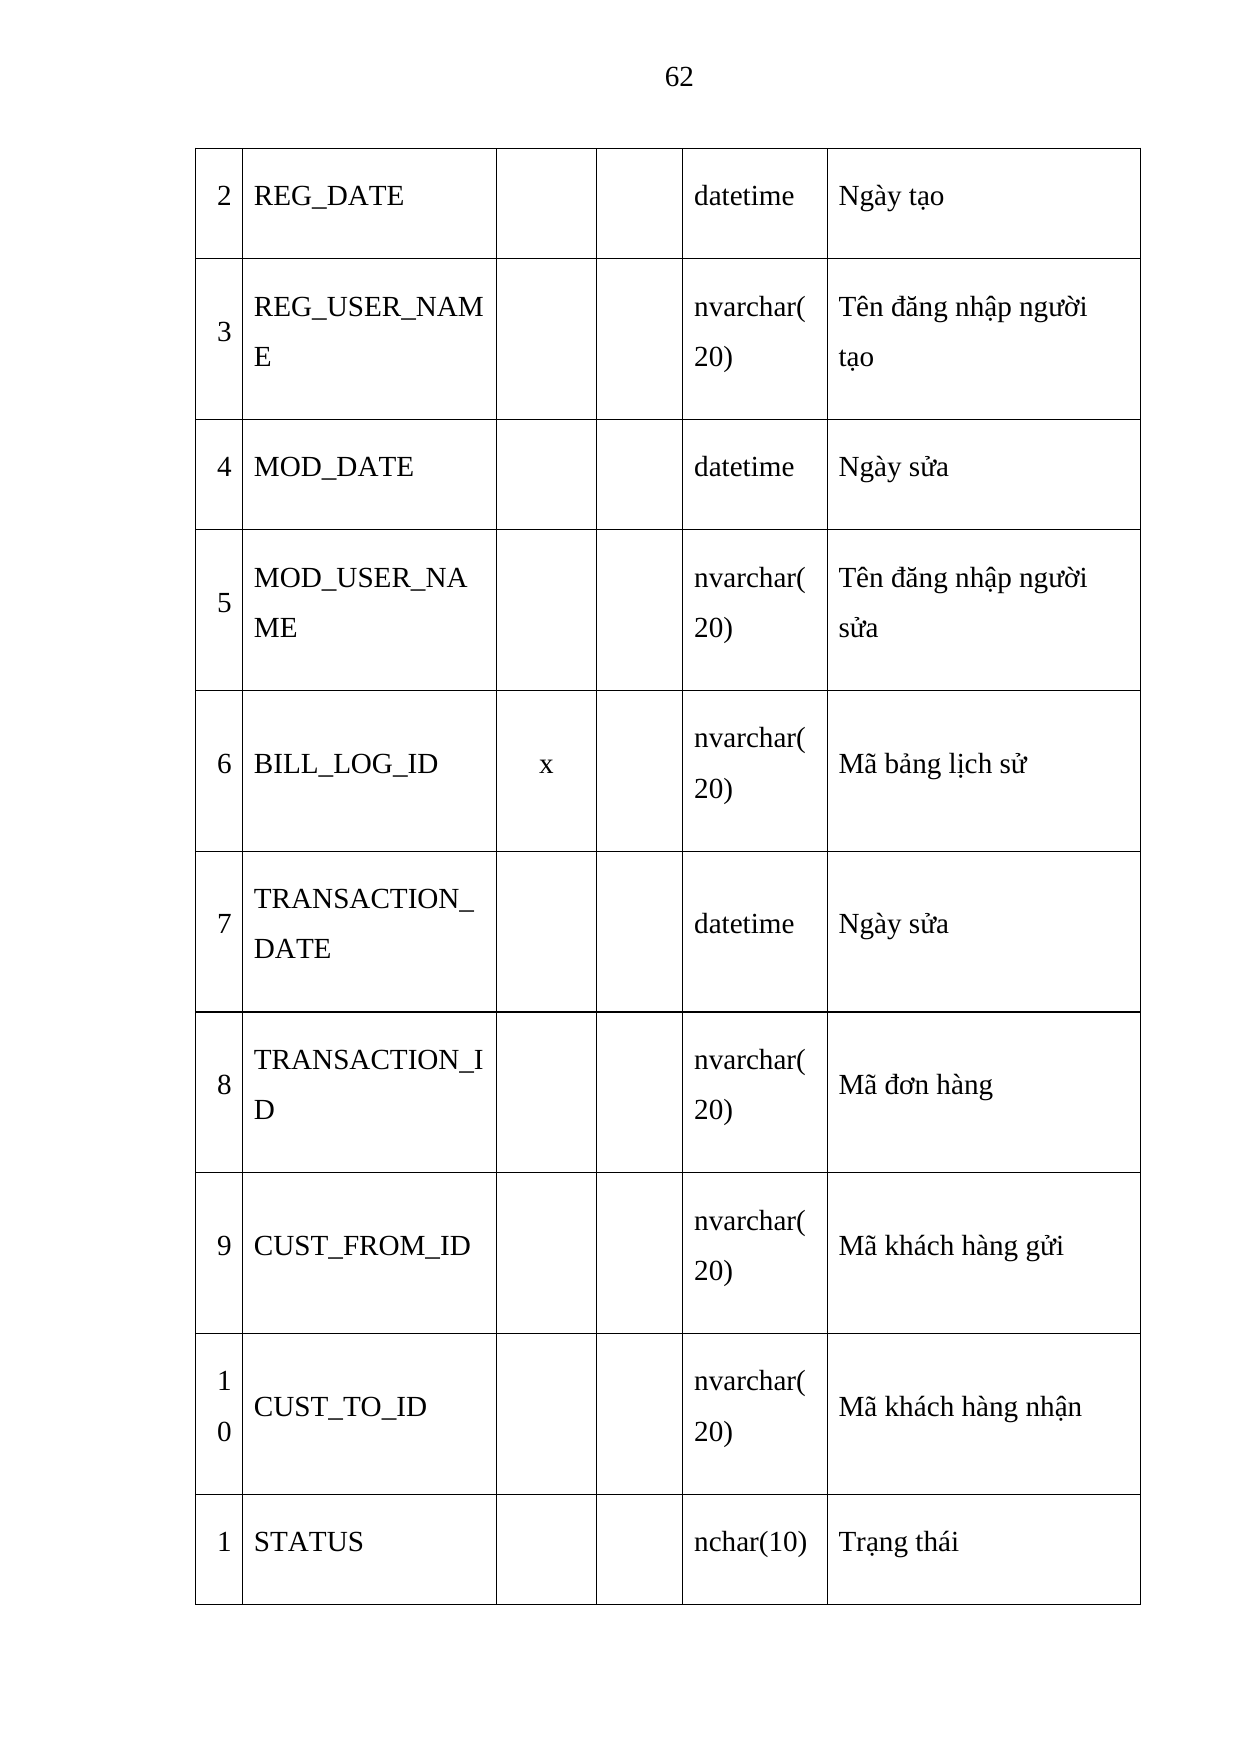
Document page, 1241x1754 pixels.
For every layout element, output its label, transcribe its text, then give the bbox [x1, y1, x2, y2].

table_cell TRANSACTION_ID [243, 1013, 496, 1172]
table_cell [497, 852, 596, 1011]
table_cell Ngày sửa [828, 420, 1140, 529]
table_cell Tên đăng nhập người tạo [828, 259, 1140, 419]
table_cell 11 [196, 1495, 242, 1604]
table_cell [597, 149, 682, 258]
table_cell datetime [683, 852, 827, 1011]
table_cell 7 [196, 852, 242, 1011]
table_cell Ngày sửa [828, 852, 1140, 1011]
table_cell [597, 691, 682, 851]
table_cell 5 [196, 530, 242, 690]
table_cell 8 [196, 1013, 242, 1172]
table_cell REG_USER_NAME [243, 259, 496, 419]
table_cell Mã khách hàng nhận [828, 1334, 1140, 1494]
table_cell [597, 1013, 682, 1172]
table_cell nvarchar(20) [683, 691, 827, 851]
table_cell [597, 1334, 682, 1494]
table_cell Ngày tạo [828, 149, 1140, 258]
table_cell nvarchar(20) [683, 530, 827, 690]
table_cell 9 [196, 1173, 242, 1333]
table_cell MOD_USER_NAME [243, 530, 496, 690]
table_cell 6 [196, 691, 242, 851]
table_cell x [497, 691, 596, 851]
table_cell Trạng thái [828, 1495, 1140, 1604]
table_cell BILL_LOG_ID [243, 691, 496, 851]
table_cell nvarchar(20) [683, 259, 827, 419]
table_cell [497, 1173, 596, 1333]
table_cell Mã khách hàng gửi [828, 1173, 1140, 1333]
table_cell 10 [196, 1334, 242, 1494]
table_cell [597, 852, 682, 1011]
table_cell [597, 259, 682, 419]
table_cell CUST_TO_ID [243, 1334, 496, 1494]
table_cell STATUS [243, 1495, 496, 1604]
table_cell 2 [196, 149, 242, 258]
table_cell REG_DATE [243, 149, 496, 258]
table_cell [497, 149, 596, 258]
table_cell [497, 530, 596, 690]
table_cell datetime [683, 420, 827, 529]
table_cell nchar(10) [683, 1495, 827, 1604]
table_cell [597, 1173, 682, 1333]
table_cell nvarchar(20) [683, 1173, 827, 1333]
table_cell 3 [196, 259, 242, 419]
table_cell [497, 1013, 596, 1172]
table_cell [497, 420, 596, 529]
table_cell [597, 530, 682, 690]
table_cell [497, 1495, 596, 1604]
table_cell [497, 259, 596, 419]
table_cell 4 [196, 420, 242, 529]
table_cell nvarchar(20) [683, 1334, 827, 1494]
table_cell [597, 420, 682, 529]
table_cell nvarchar(20) [683, 1013, 827, 1172]
table_cell Mã bảng lịch sử [828, 691, 1140, 851]
table_cell Tên đăng nhập người sửa [828, 530, 1140, 690]
table_cell CUST_FROM_ID [243, 1173, 496, 1333]
table_cell Mã đơn hàng [828, 1013, 1140, 1172]
table_cell [497, 1334, 596, 1494]
table_cell datetime [683, 149, 827, 258]
table_cell [597, 1495, 682, 1604]
table_cell TRANSACTION_DATE [243, 852, 496, 1011]
table_cell MOD_DATE [243, 420, 496, 529]
